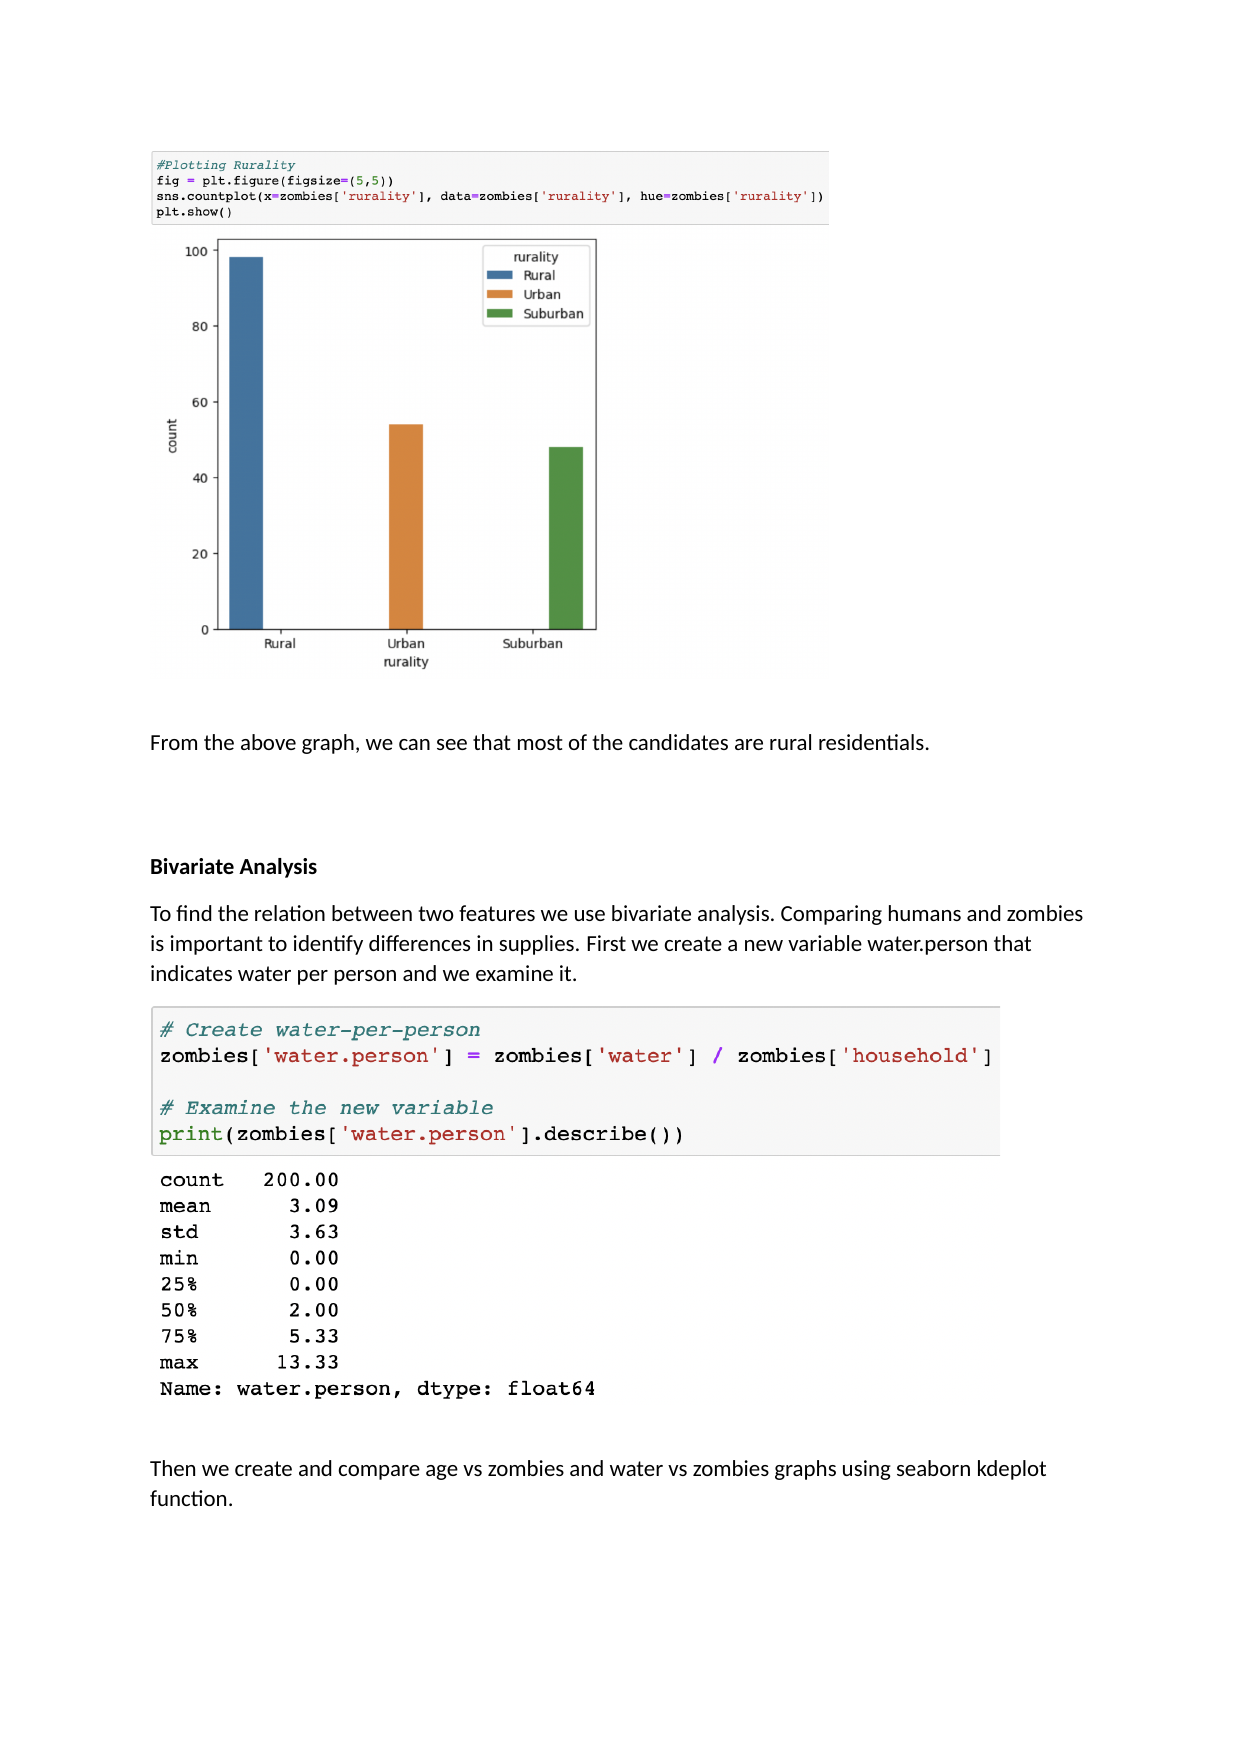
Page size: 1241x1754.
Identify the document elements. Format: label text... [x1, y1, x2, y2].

text To find the relation between two features we use bivariate analysis. Comparing humans and zombies is important to identify differences in supplies. First we create a new variable water.person that indicates water per person and we examine it. [150, 899, 1090, 987]
picture [150, 150, 829, 679]
text From the above graph, we can see that most of the candidates are rural residentials. [150, 728, 1090, 756]
picture [150, 1006, 1001, 1405]
text Then we create and compare age vs zombies and water vs zombies graphs using seaborn kdeplot function. [150, 1454, 1090, 1512]
text Bivariate Analysis [150, 852, 1090, 880]
